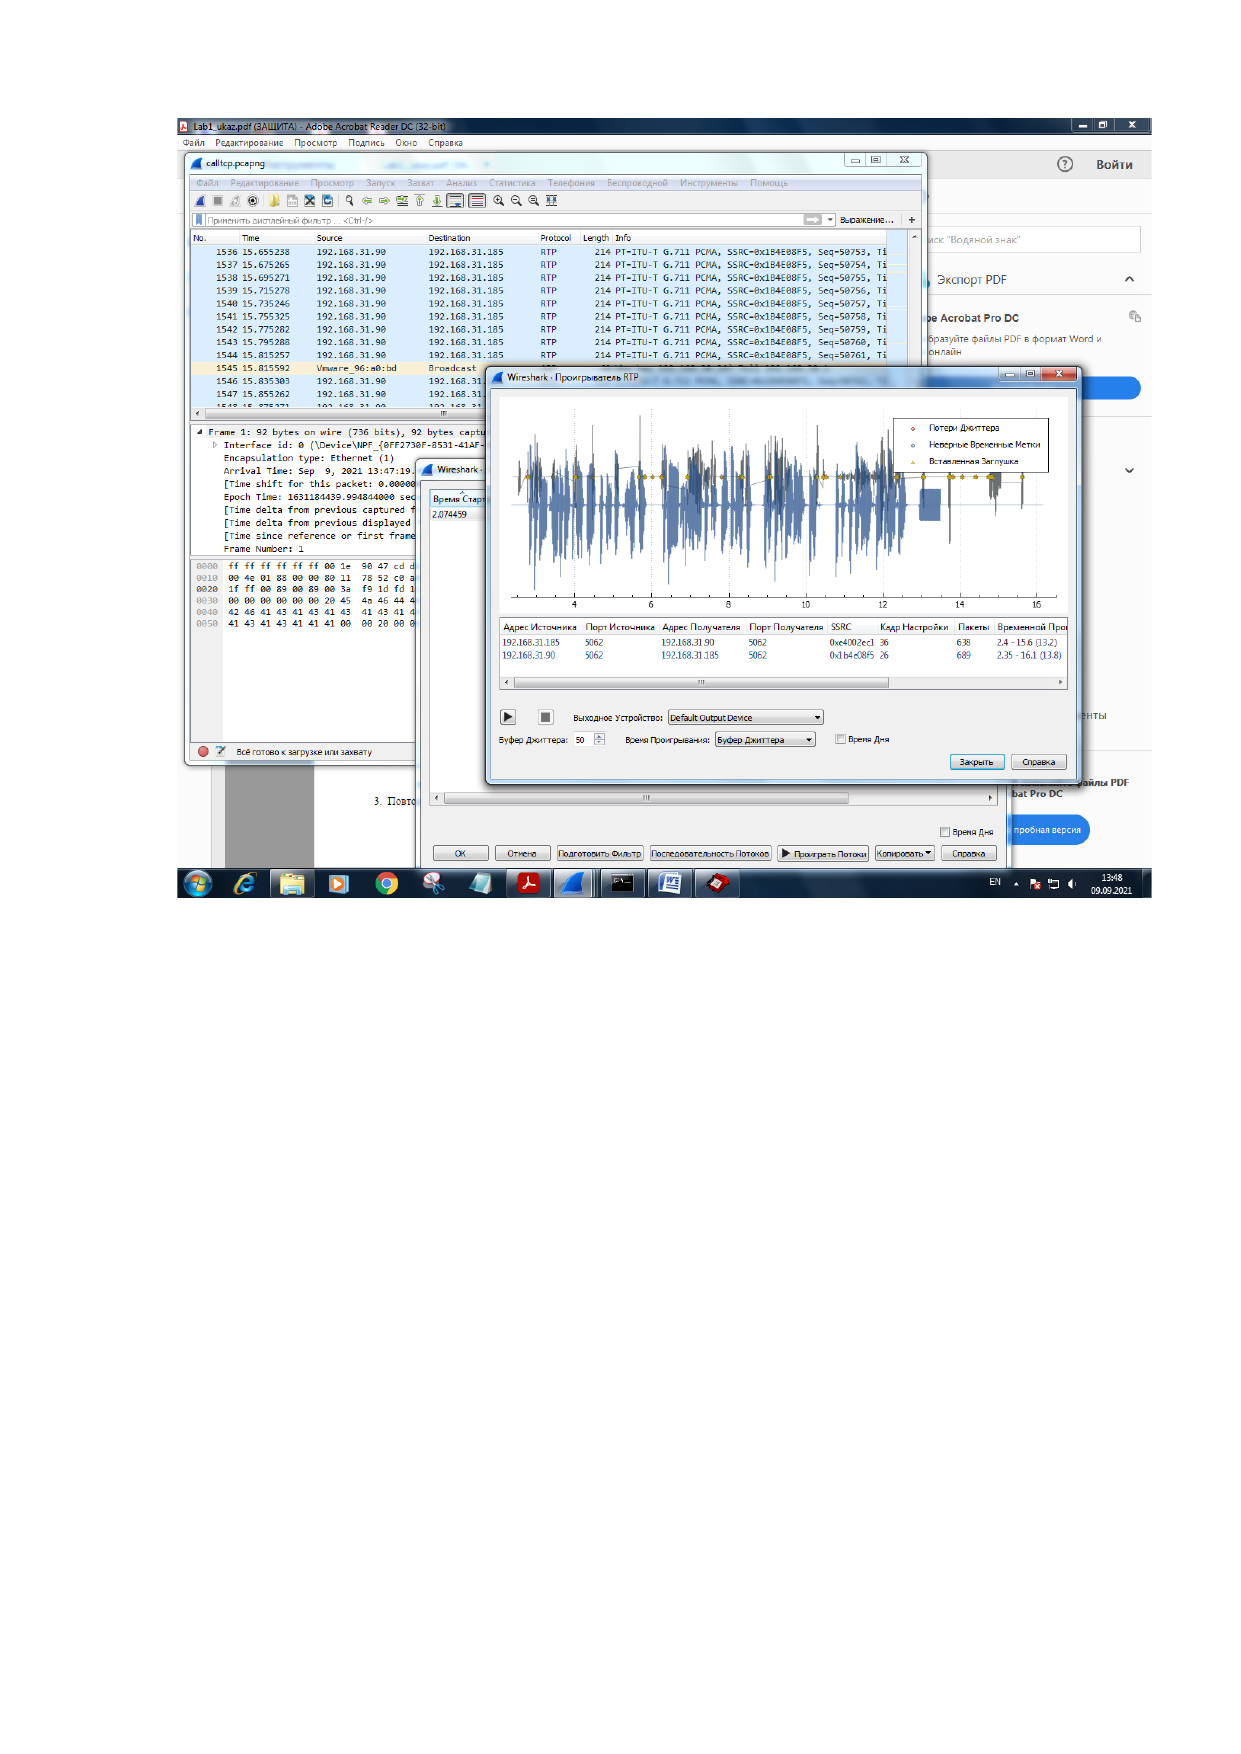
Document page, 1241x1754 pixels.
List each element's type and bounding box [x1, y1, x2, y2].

picture [177, 118, 1152, 898]
